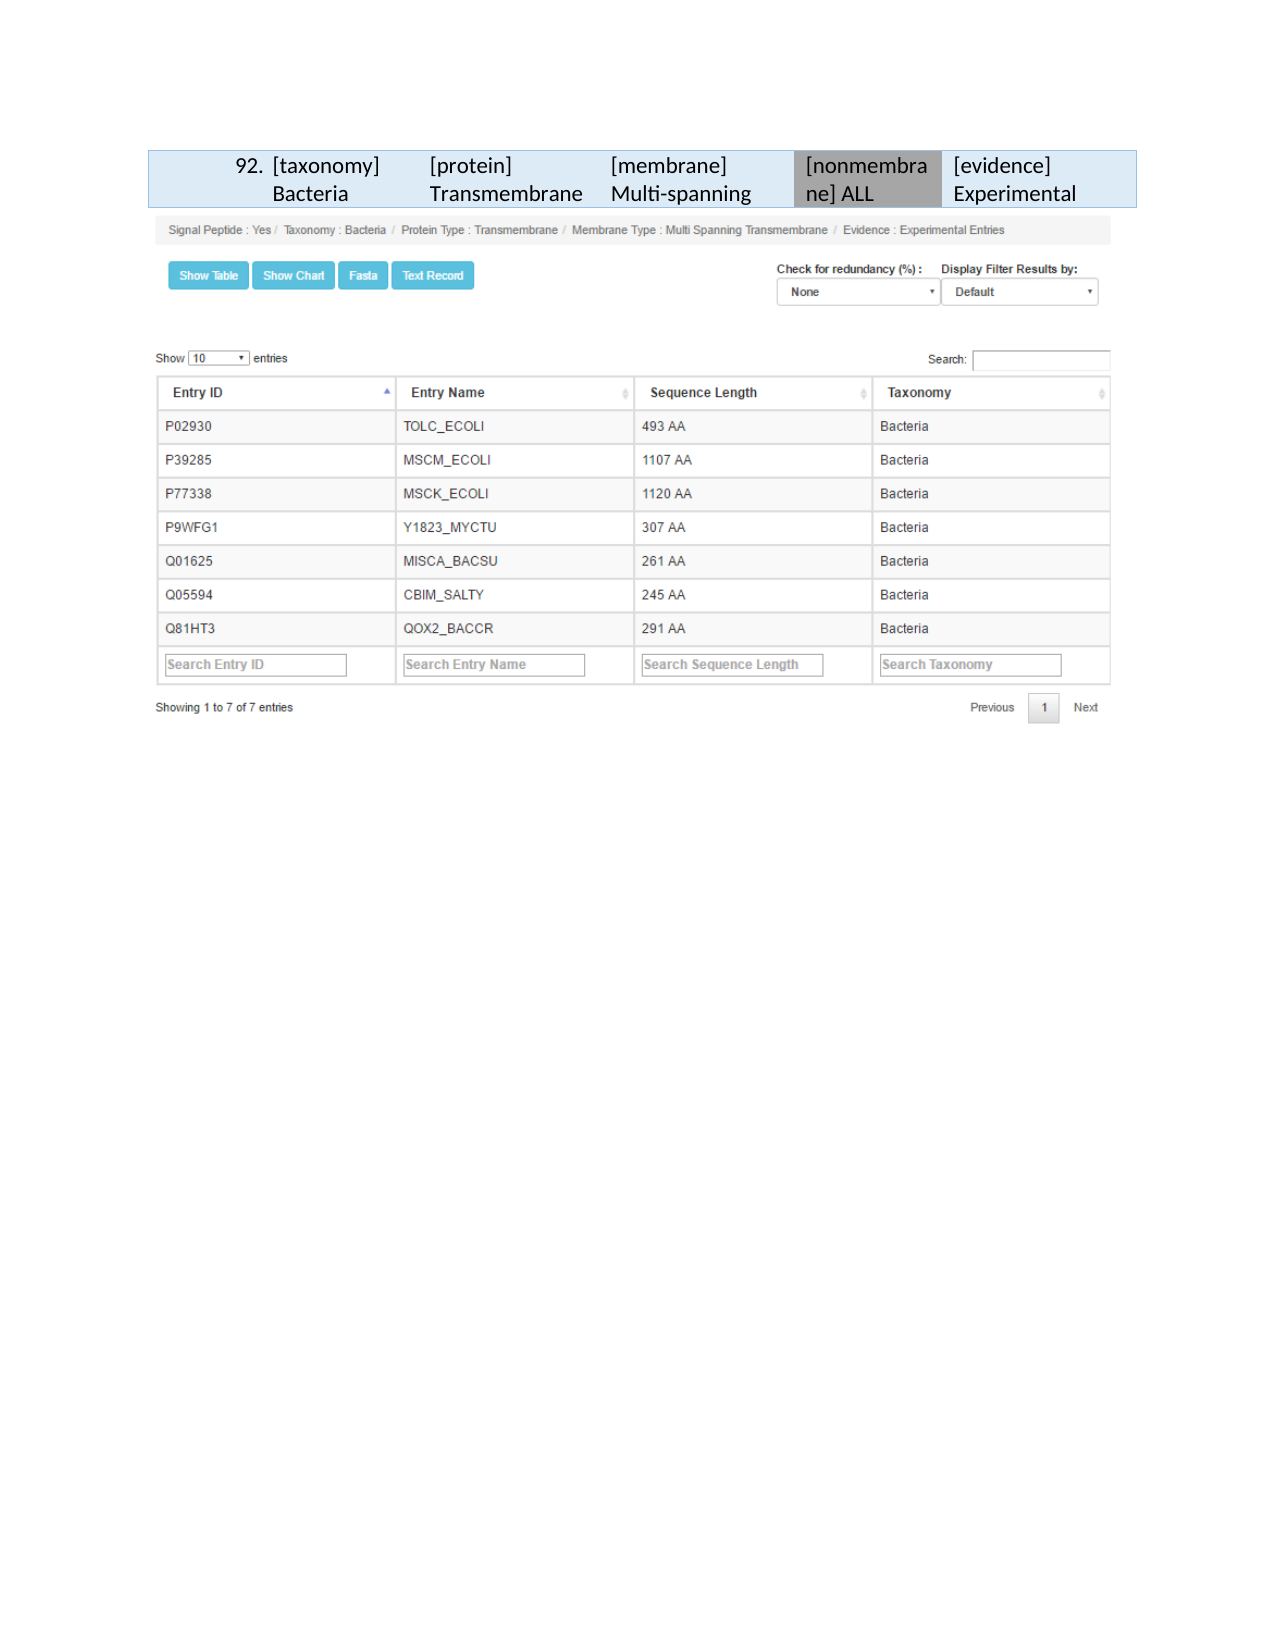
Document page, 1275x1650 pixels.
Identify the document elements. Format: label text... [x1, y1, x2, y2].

table_header [1113, 151, 1136, 207]
table_header [protein] Transmembrane [418, 151, 599, 207]
table_header [nonmembrane] ALL [794, 151, 942, 207]
table_header [taxonomy] Bacteria [149, 151, 418, 207]
table_header [evidence] Experimental [942, 151, 1113, 207]
table_header [membrane] Multi-spanning [599, 151, 794, 207]
picture [150, 208, 1125, 730]
